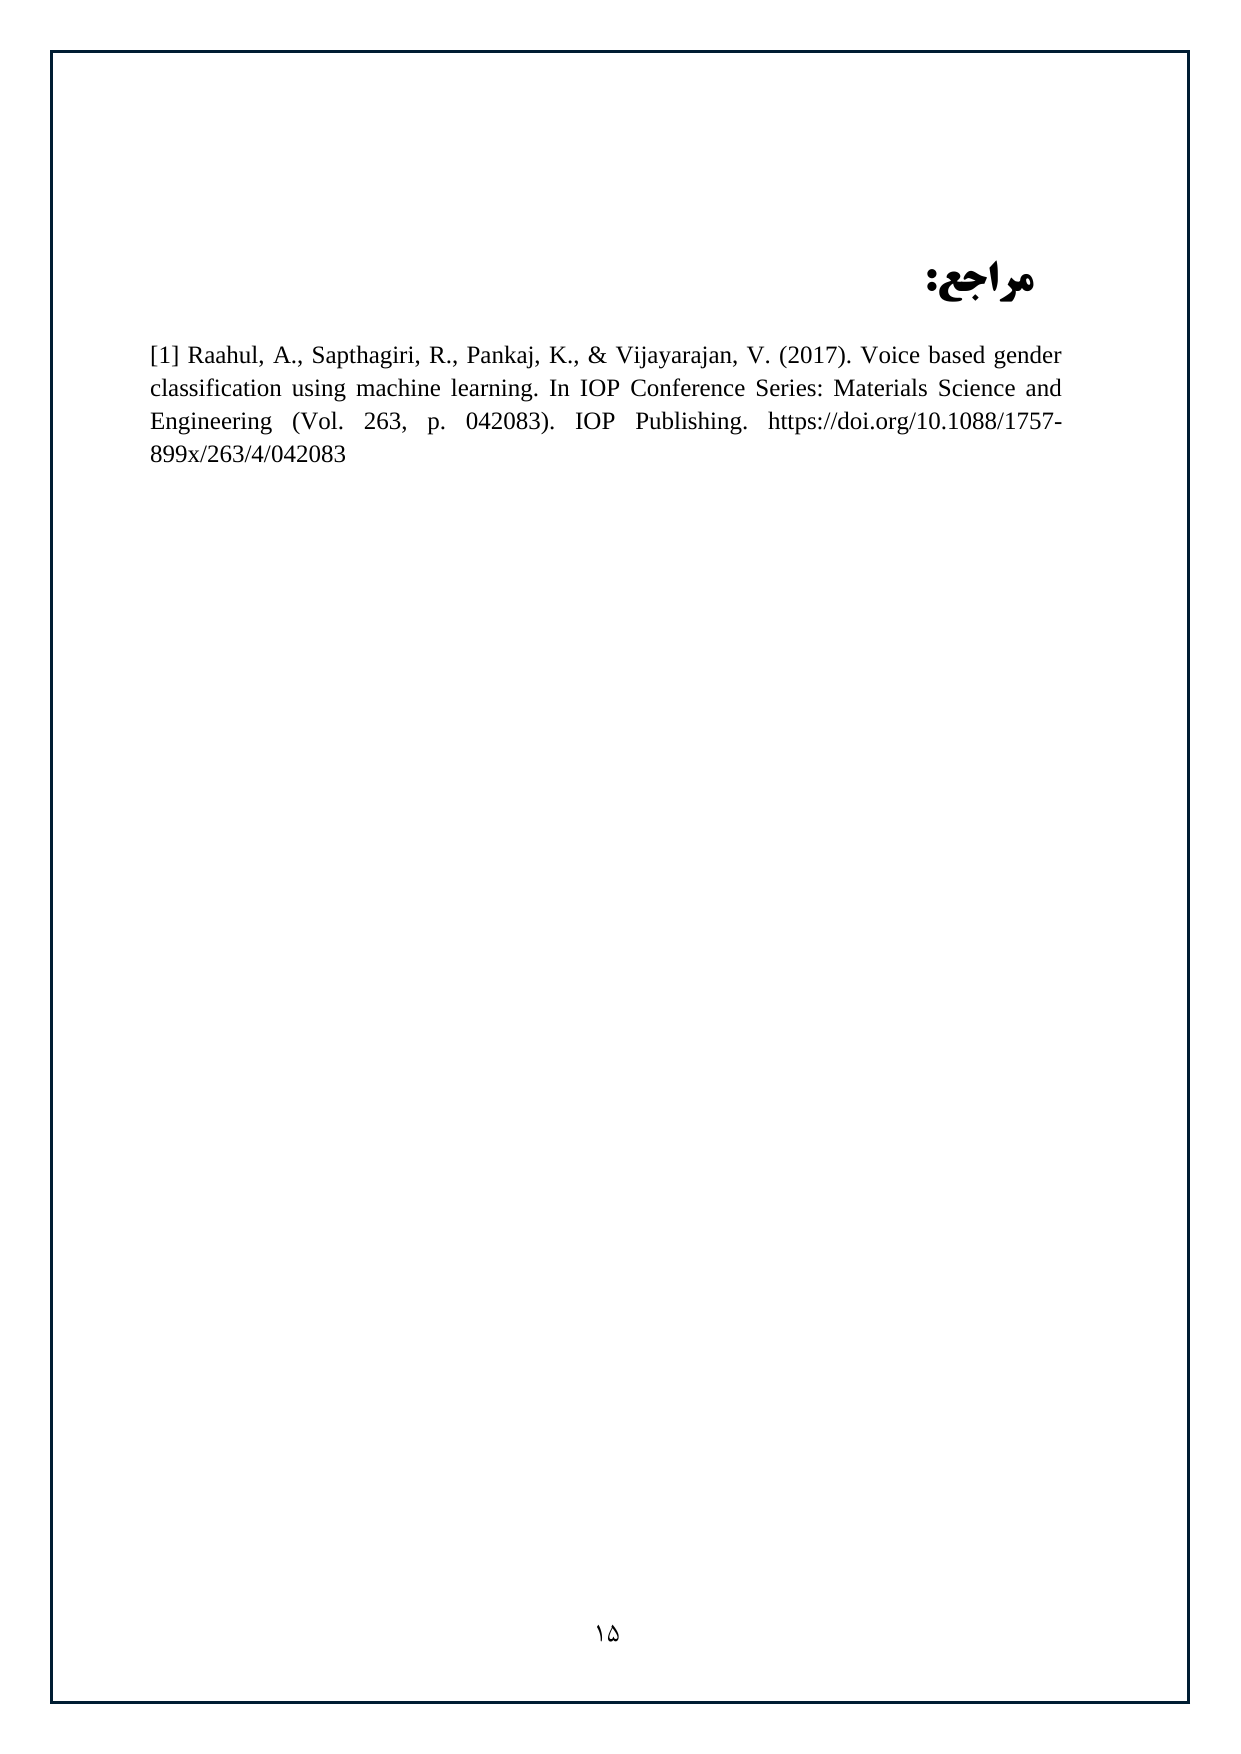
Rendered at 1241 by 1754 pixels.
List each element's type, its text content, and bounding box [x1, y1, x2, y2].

text [1] Raahul, A., Sapthagiri, R., Pankaj, K., & Vijayarajan, V. (2017). Voice based gender classification using machine learning. In IOP Conference Series: Materials Science and Engineering (Vol. 263, p. 042083). IOP Publishing. https://doi.org/10.1088/1757-899x/263/4/042083 [150, 340, 1063, 468]
text مراجع: [150, 241, 1063, 316]
